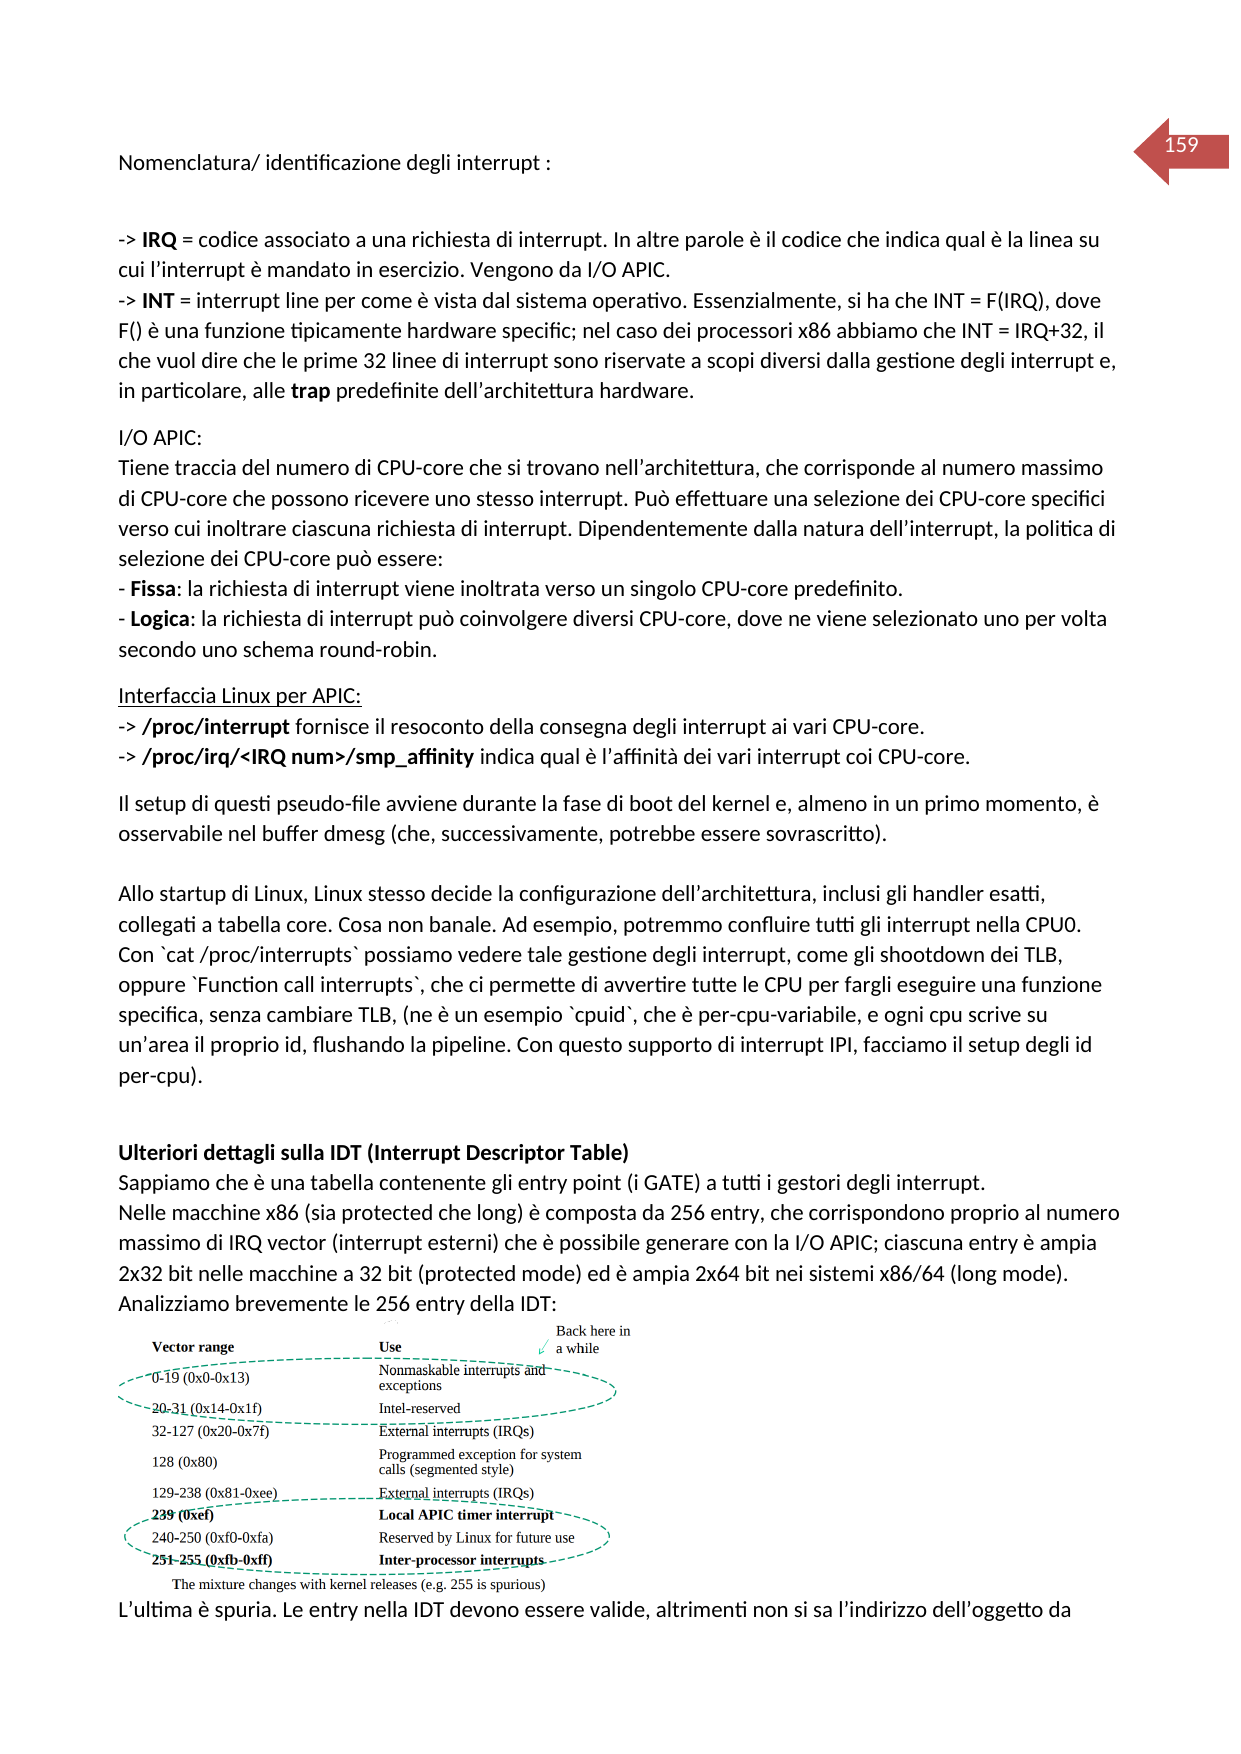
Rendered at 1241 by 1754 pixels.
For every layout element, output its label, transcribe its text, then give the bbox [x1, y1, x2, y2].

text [118, 1108, 1122, 1624]
text -> IRQ = codice associato a una richiesta di interrupt. In altre parole è il codice che indica qual è la linea su cui l’interrupt è mandato in esercizio. Vengono da I/O APIC. -> INT = interrupt line per come è vista dal sistema operativo. Essenzialmente, si ha che INT = F(IRQ), dove F() è una funzione tipicamente hardware specific; nel caso dei processori x86 abbiamo che INT = IRQ+32, il che vuol dire che le prime 32 linee di interrupt sono riservate a scopi diversi dalla gestione degli interrupt e, in particolare, alle trap predefinite dell’architettura hardware. [118, 195, 1122, 404]
text Interfaccia Linux per APIC: -> /proc/interrupt fornisce il resoconto della consegna degli interrupt ai vari CPU-core. -> /proc/irq/<IRQ num>/smp_affinity indica qual è l’affinità dei vari interrupt coi CPU-core. [118, 682, 1122, 770]
text Il setup di questi pseudo-file avviene durante la fase di boot del kernel e, almeno in un primo momento, è osservabile nel buffer dmesg (che, successivamente, potrebbe essere sovrascritto). Allo startup di Linux, Linux stesso decide la configurazione dell’architettura, inclusi gli handler esatti, collegati a tabella core. Cosa non banale. Ad esempio, potremmo confluire tutti gli interrupt nella CPU0. Con `cat /proc/interrupts` possiamo vedere tale gestione degli interrupt, come gli shootdown dei TLB, oppure `Function call interrupts`, che ci permette di avvertire tutte le CPU per fargli eseguire una funzione specifica, senza cambiare TLB, (ne è un esempio `cpuid`, che è per-cpu-variabile, e ogni cpu scrive su un’area il proprio id, flushando la pipeline. Con questo supporto di interrupt IPI, facciamo il setup degli id per-cpu). [118, 789, 1122, 1089]
picture [118, 1319, 639, 1594]
text I/O APIC: Tiene traccia del numero di CPU-core che si trovano nell’architettura, che corrisponde al numero massimo di CPU-core che possono ricevere uno stesso interrupt. Può effettuare una selezione dei CPU-core specifici verso cui inoltrare ciascuna richiesta di interrupt. Dipendentemente dalla natura dell’interrupt, la politica di selezione dei CPU-core può essere: - Fissa: la richiesta di interrupt viene inoltrata verso un singolo CPU-core predefinito. - Logica: la richiesta di interrupt può coinvolgere diversi CPU-core, dove ne viene selezionato uno per volta secondo uno schema round-robin. [118, 423, 1122, 663]
text Nomenclatura/ identificazione degli interrupt : [118, 118, 1122, 176]
